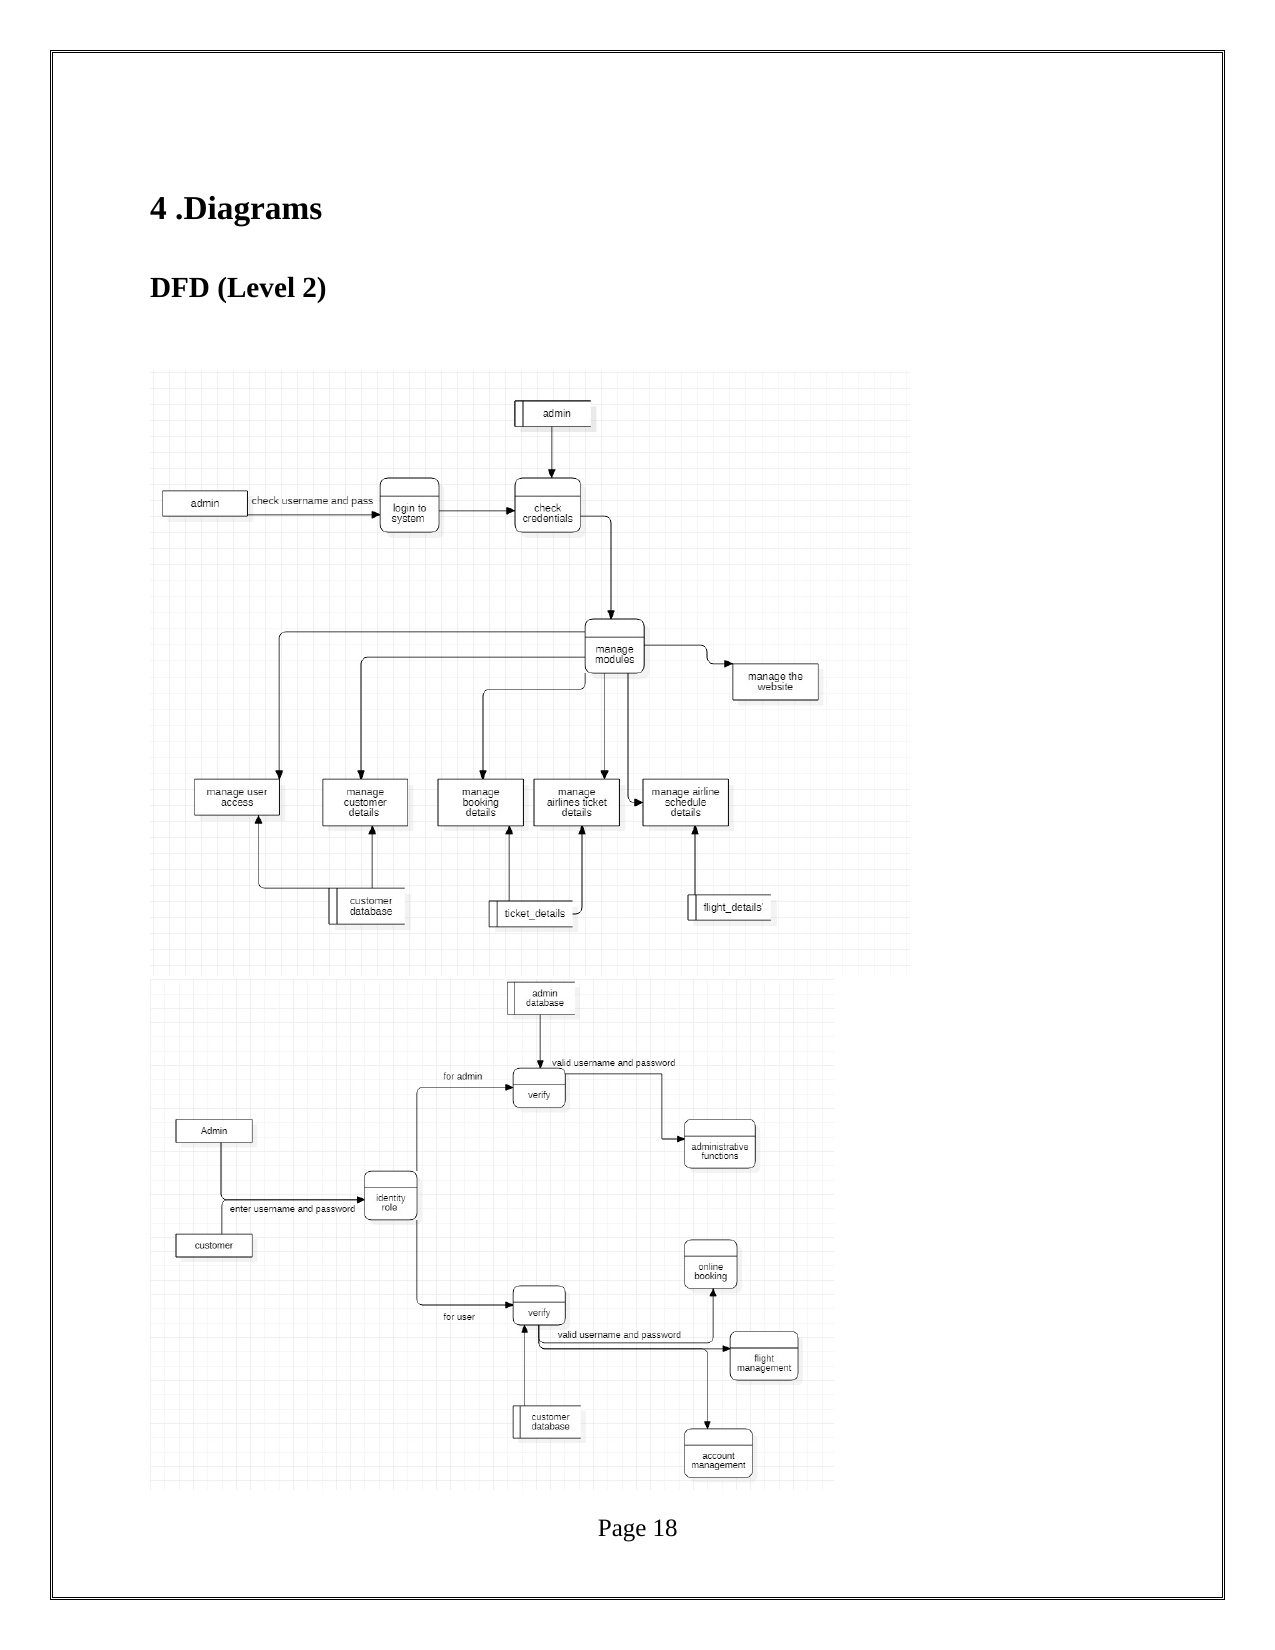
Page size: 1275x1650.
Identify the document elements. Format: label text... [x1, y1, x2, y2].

picture [150, 370, 911, 976]
text 4 .Diagrams [150, 188, 1125, 227]
picture [150, 979, 835, 1490]
subtitle DFD (Level 2) [150, 270, 1125, 304]
